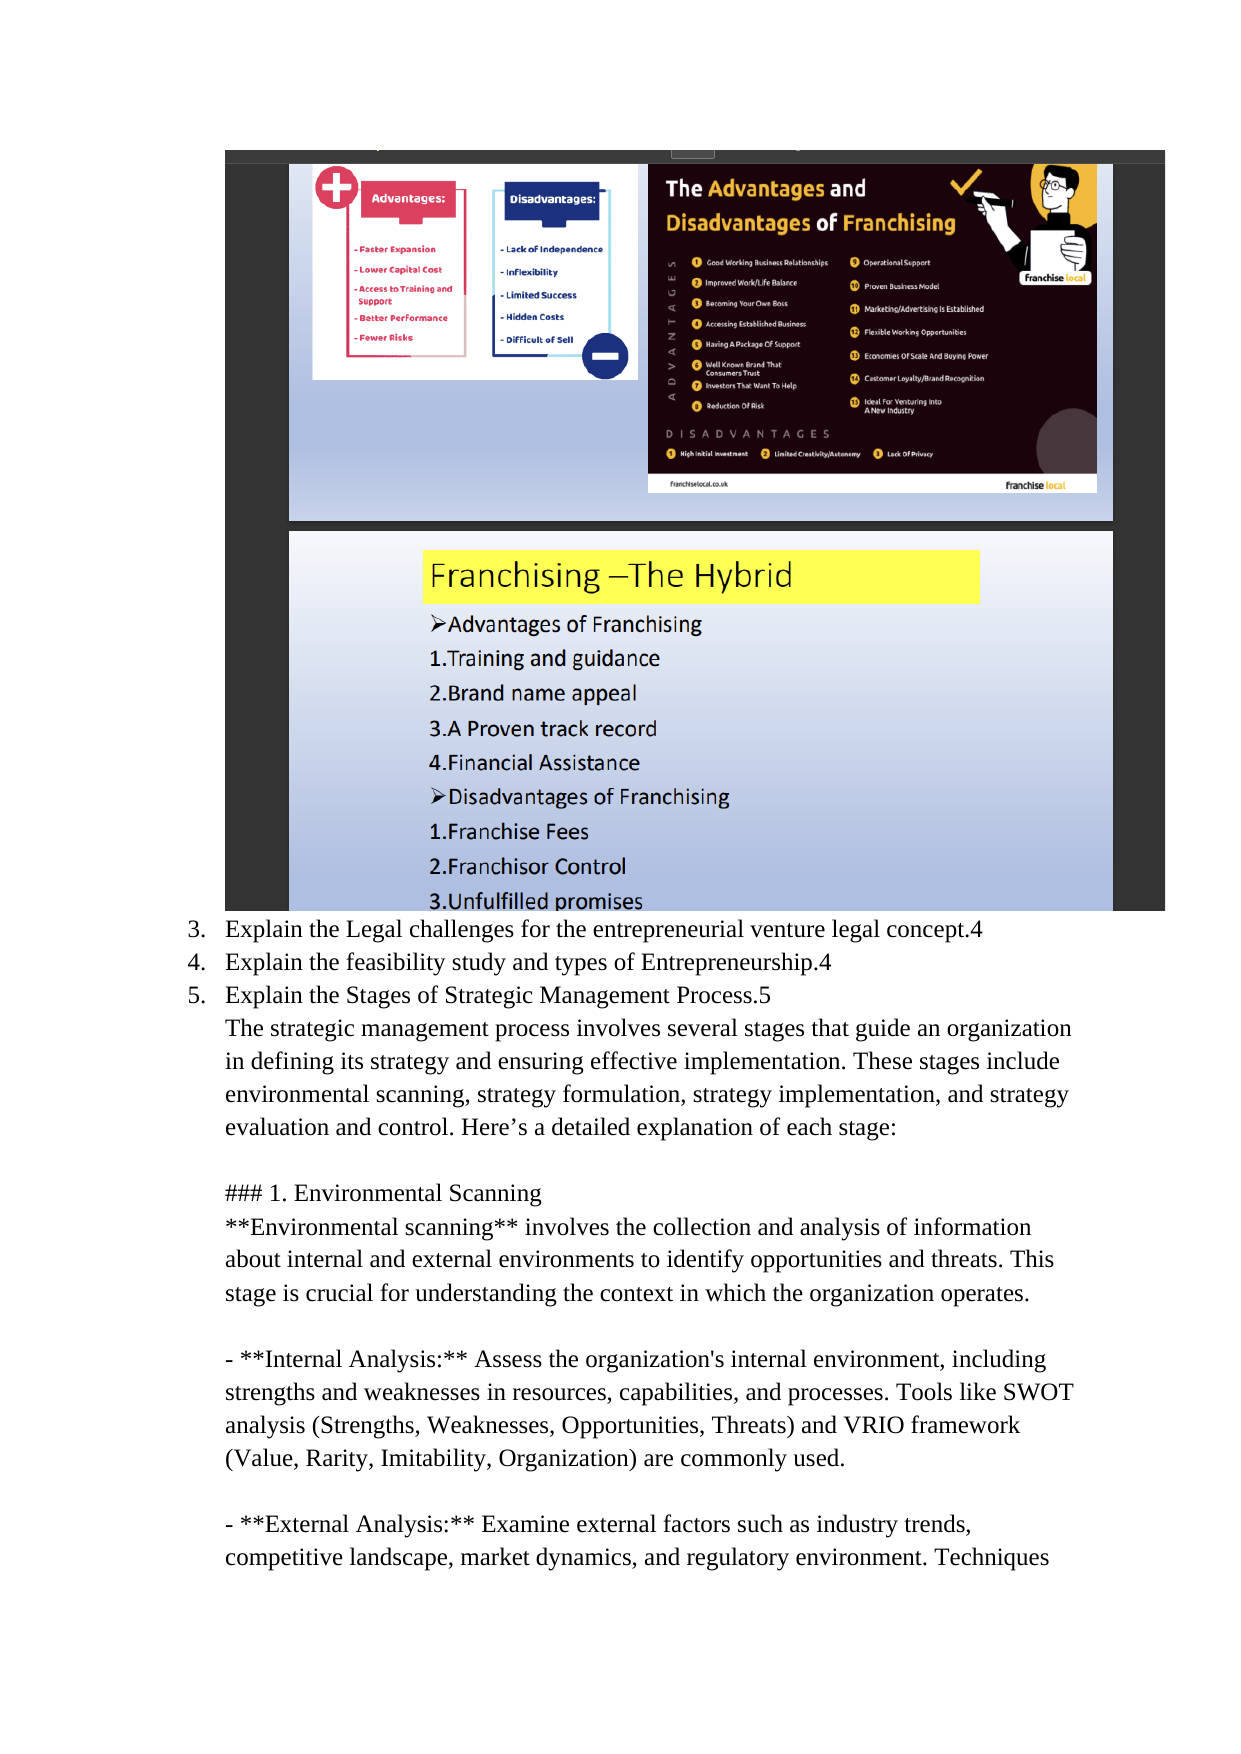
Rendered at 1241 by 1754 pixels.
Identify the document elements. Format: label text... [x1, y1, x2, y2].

list **Environmental scanning** involves the collection and analysis of information about internal and external environments to identify opportunities and threats. This stage is crucial for understanding the context in which the organization operates. [225, 1212, 1090, 1306]
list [225, 1509, 1090, 1571]
list Explain the Legal challenges for the entrepreneurial venture legal concept.4 [187, 914, 1090, 943]
picture [225, 150, 1166, 911]
list Explain the feasibility study and types of Entrepreneurship.4 [187, 947, 1090, 976]
list - **Internal Analysis:** Assess the organization's internal environment, including strengths and weaknesses in resources, capabilities, and processes. Tools like SWOT analysis (Strengths, Weaknesses, Opportunities, Threats) and VRIO framework (Value, Rarity, Imitability, Organization) are commonly used. [225, 1344, 1090, 1471]
list ### 1. Environmental Scanning [225, 1178, 1090, 1207]
list The strategic management process involves several stages that guide an organization in defining its strategy and ensuring effective implementation. These stages include environmental scanning, strategy formulation, strategy implementation, and strategy evaluation and control. Here’s a detailed explanation of each stage: [225, 1013, 1090, 1141]
list Explain the Stages of Strategic Management Process.5 [187, 980, 1090, 1009]
